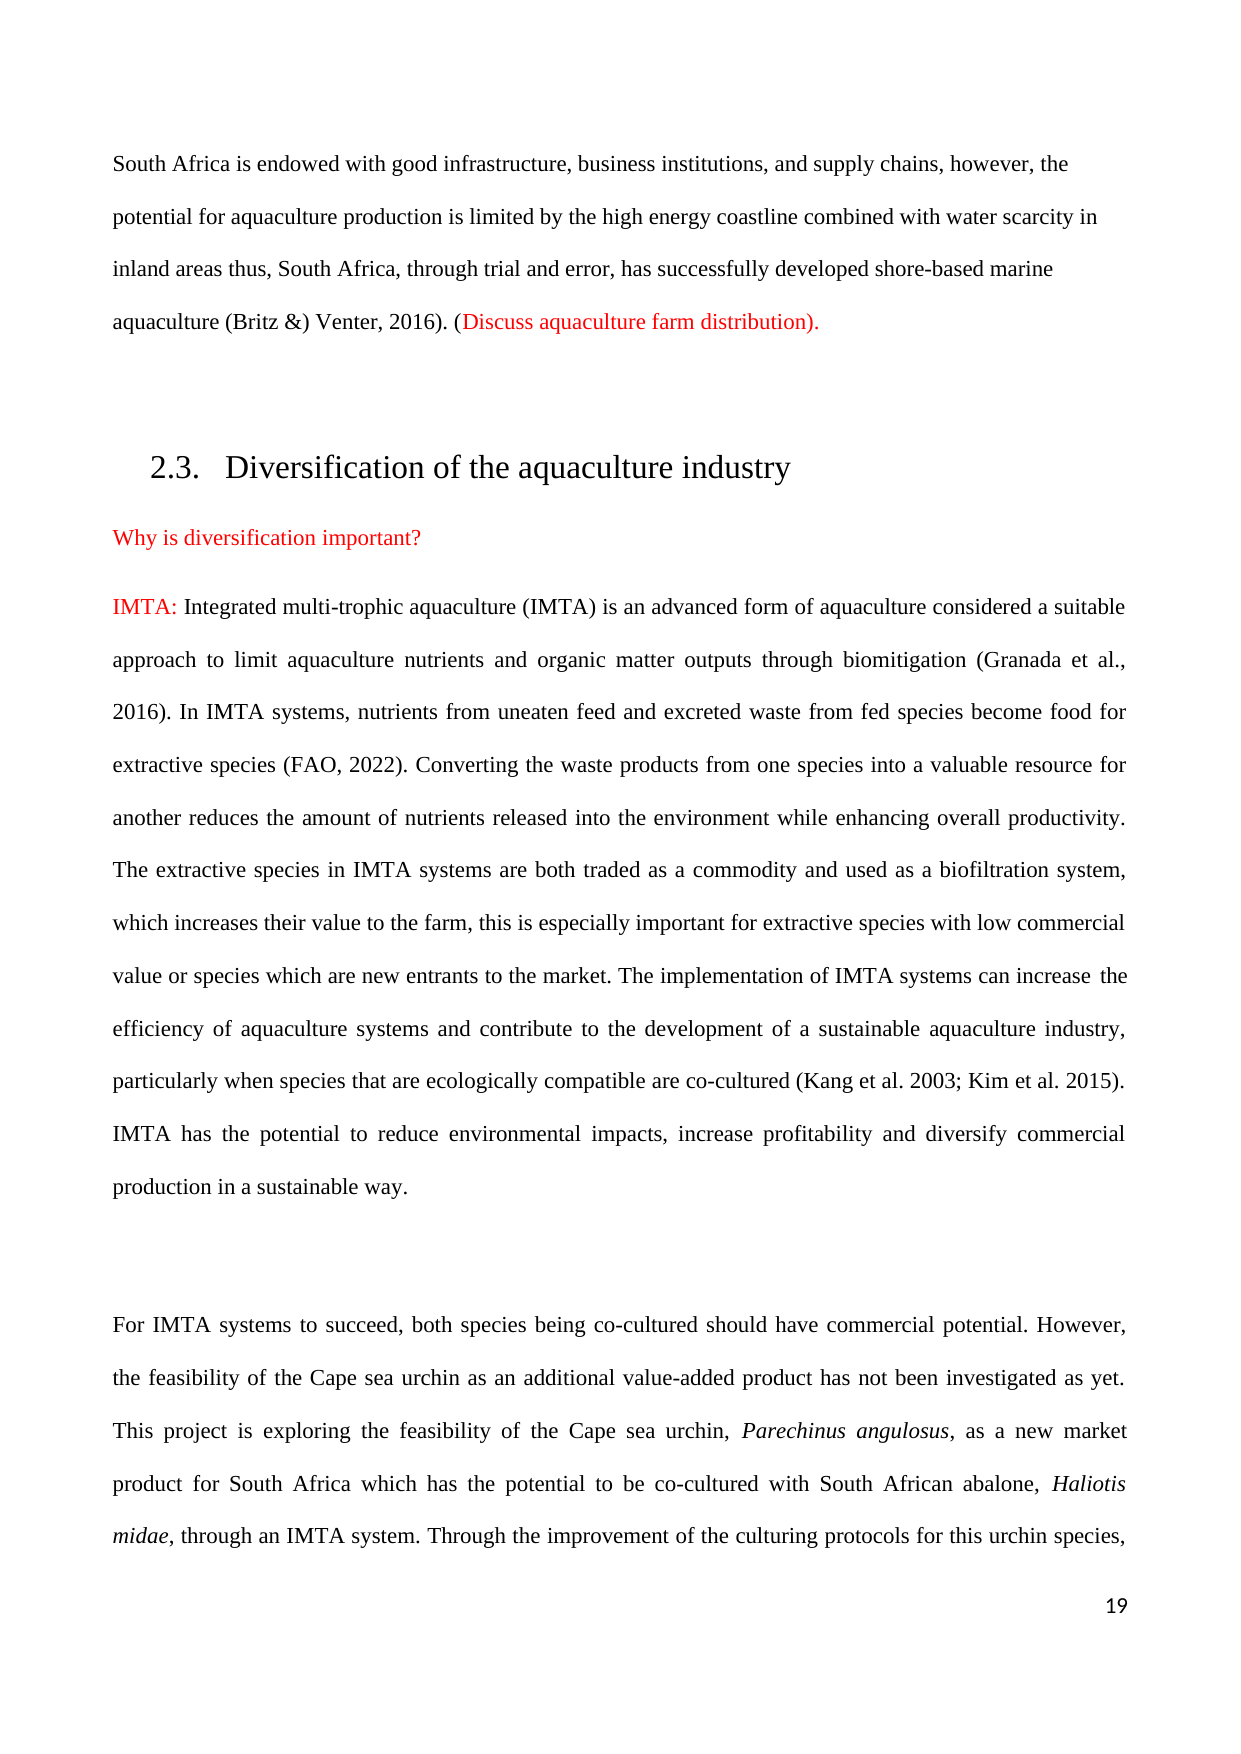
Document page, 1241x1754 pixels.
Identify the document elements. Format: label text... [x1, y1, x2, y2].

text South Africa is endowed with good infrastructure, business institutions, and supply chains, however, the potential for aquaculture production is limited by the high energy coastline combined with water scarcity in inland areas thus, South Africa, through trial and error, has successfully developed shore-based marine aquaculture (Britz &) Venter, 2016). (Discuss aquaculture farm distribution). [112, 150, 1128, 334]
text Why is diversification important? [112, 523, 1128, 550]
text IMTA: Integrated multi-trophic aquaculture (IMTA) is an advanced form of aquaculture considered a suitable approach to limit aquaculture nutrients and organic matter outputs through biomitigation (Granada et al., 2016). In IMTA systems, nutrients from uneaten feed and excreted waste from fed species become food for extractive species (FAO, 2022). Converting the waste products from one species into a valuable resource for another reduces the amount of nutrients released into the environment while enhancing overall productivity. The extractive species in IMTA systems are both traded as a commodity and used as a biofiltration system, which increases their value to the farm, this is especially important for extractive species with low commercial value or species which are new entrants to the market. The implementation of IMTA systems can increase the efficiency of aquaculture systems and contribute to the development of a sustainable aquaculture industry, particularly when species that are ecologically compatible are co-cultured (Kang et al. 2003; Kim et al. 2015). IMTA has the potential to reduce environmental impacts, increase profitability and diversify commercial production in a sustainable way. [112, 593, 1128, 1199]
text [112, 1311, 1128, 1549]
subtitle Diversification of the aquaculture industry [150, 447, 1128, 485]
